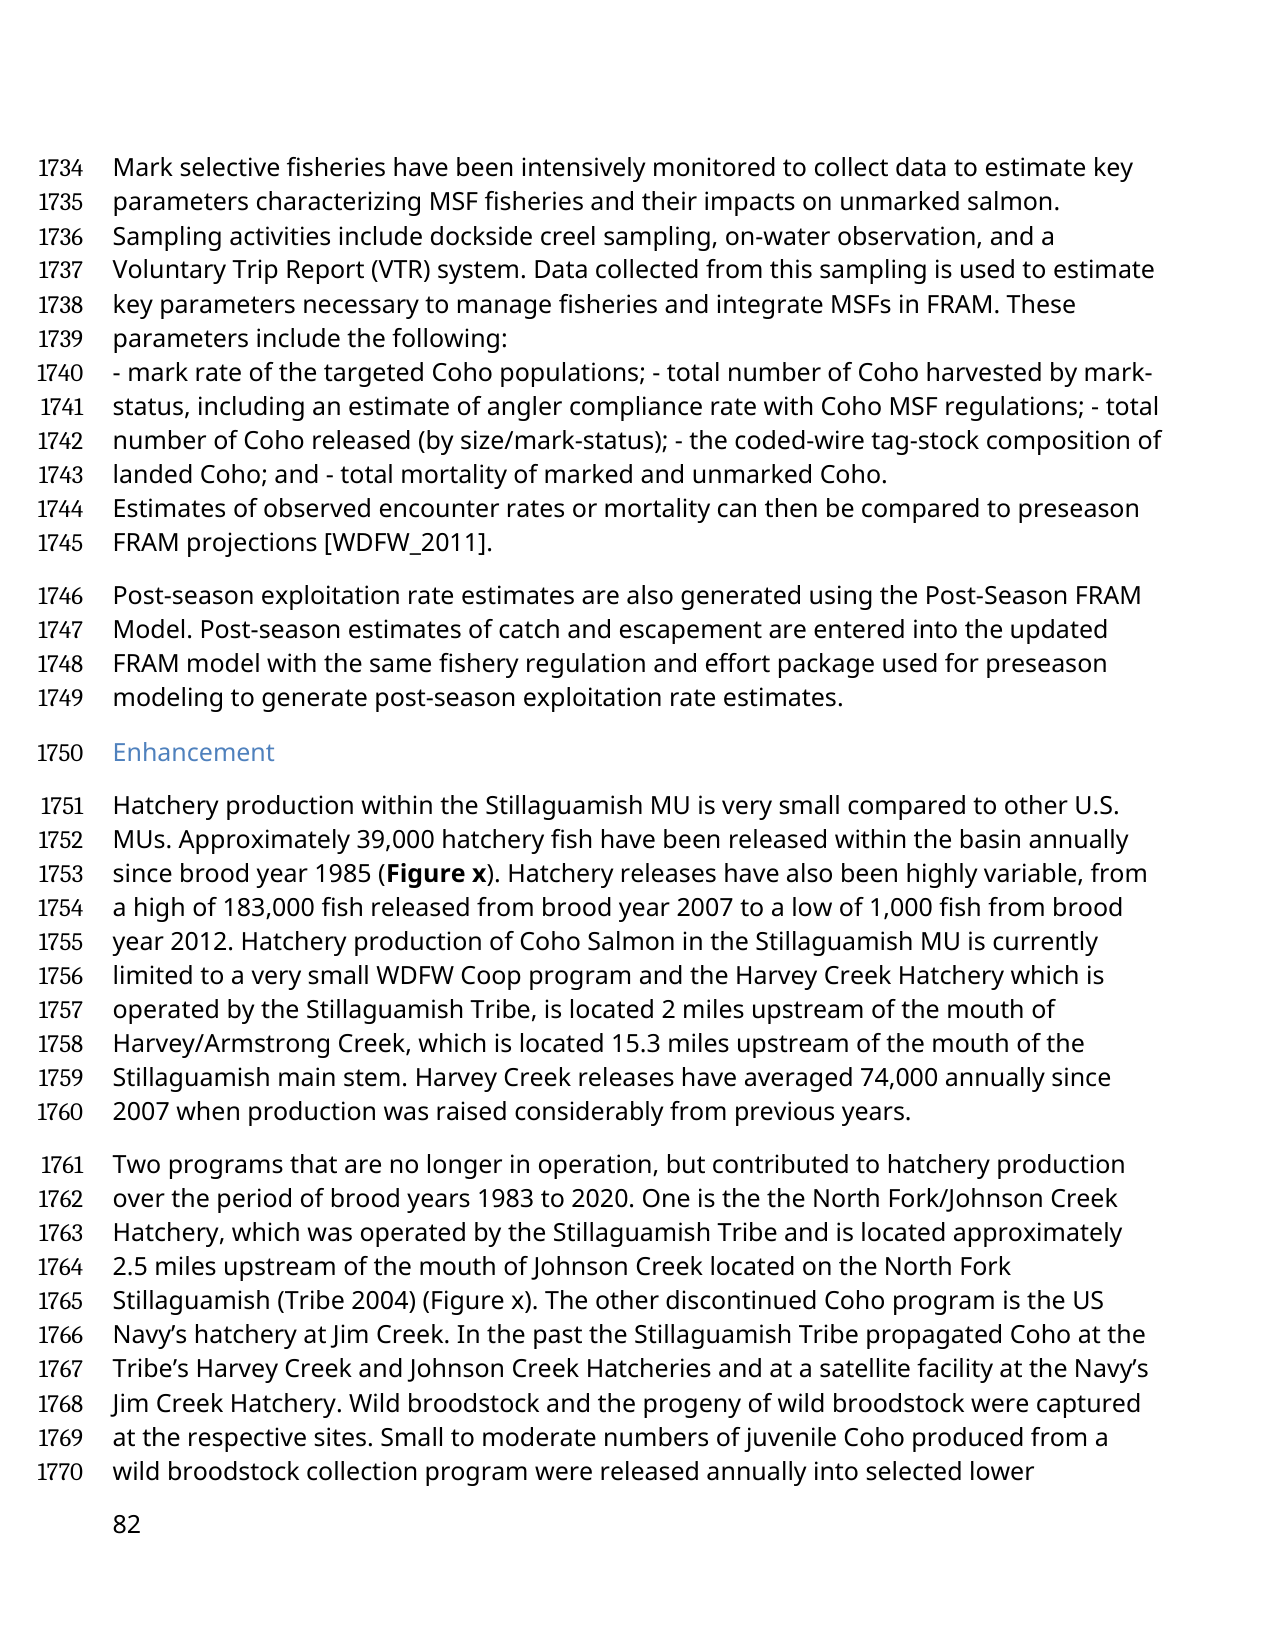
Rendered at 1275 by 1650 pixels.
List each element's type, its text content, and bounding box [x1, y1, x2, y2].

text Post-season exploitation rate estimates are also generated using the Post-Season FRAM Model. Post-season estimates of catch and escapement are entered into the updated FRAM model with the same fishery regulation and effort package used for preseason modeling to generate post-season exploitation rate estimates. [112, 577, 1162, 714]
subtitle Enhancement [112, 734, 1162, 769]
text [112, 1147, 1162, 1487]
text Mark selective fisheries have been intensively monitored to collect data to estimate key parameters characterizing MSF fisheries and their impacts on unmarked salmon. Sampling activities include dockside creel sampling, on-water observation, and a Voluntary Trip Report (VTR) system. Data collected from this sampling is used to estimate key parameters necessary to manage fisheries and integrate MSFs in FRAM. These parameters include the following: - mark rate of the targeted Coho populations; - total number of Coho harvested by mark-status, including an estimate of angler compliance rate with Coho MSF regulations; - total number of Coho released (by size/mark-status); - the coded-wire tag-stock composition of landed Coho; and - total mortality of marked and unmarked Coho. Estimates of observed encounter rates or mortality can then be compared to preseason FRAM projections [WDFW_2011]. [112, 150, 1162, 559]
text Hatchery production within the Stillaguamish MU is very small compared to other U.S. MUs. Approximately 39,000 hatchery fish have been released within the basin annually since brood year 1985 (Figure x). Hatchery releases have also been highly variable, from a high of 183,000 fish released from brood year 2007 to a low of 1,000 fish from brood year 2012. Hatchery production of Coho Salmon in the Stillaguamish MU is currently limited to a very small WDFW Coop program and the Harvey Creek Hatchery which is operated by the Stillaguamish Tribe, is located 2 miles upstream of the mouth of Harvey/Armstrong Creek, which is located 15.3 miles upstream of the mouth of the Stillaguamish main stem. Harvey Creek releases have averaged 74,000 annually since 2007 when production was raised considerably from previous years. [112, 787, 1162, 1128]
